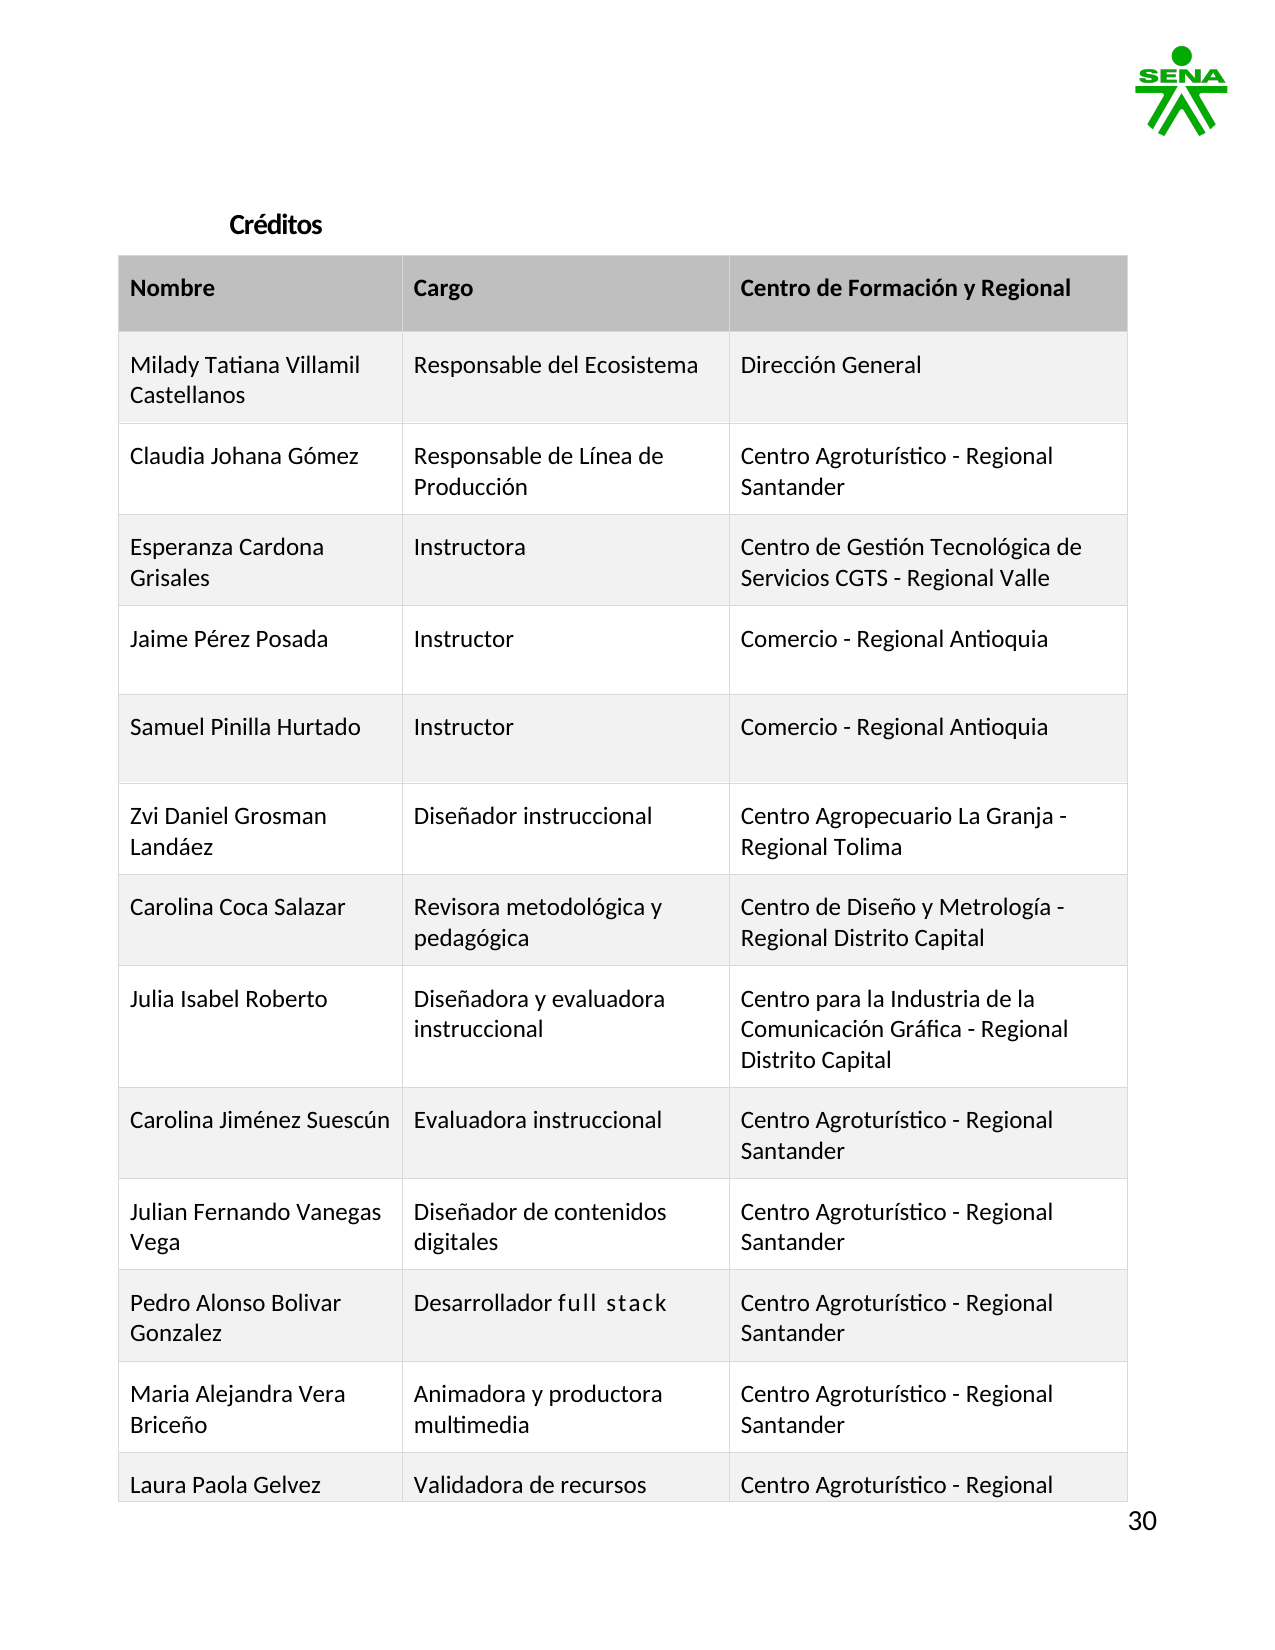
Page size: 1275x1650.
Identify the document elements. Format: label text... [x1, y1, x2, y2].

table_cell Centro Agroturístico - Regional Santander [730, 1179, 1127, 1269]
table_cell Claudia Johana Gómez [119, 424, 402, 514]
table_cell Instructora [403, 515, 729, 605]
table_cell Centro Agropecuario La Granja - Regional Tolima [730, 784, 1127, 874]
table_cell Dirección General [730, 332, 1127, 422]
table_cell Zvi Daniel Grosman Landáez [119, 784, 402, 874]
table_cell Diseñador de contenidos digitales [403, 1179, 729, 1269]
table_cell Validadora de recursos educativos digitales [403, 1453, 729, 1501]
table_cell Esperanza Cardona Grisales [119, 515, 402, 605]
table_cell Centro Agroturístico - Regional Santander [730, 1270, 1127, 1361]
table_cell Revisora metodológica y pedagógica [403, 875, 729, 965]
table_cell Milady Tatiana Villamil Castellanos [119, 332, 402, 422]
table_cell Centro Agroturístico - Regional Santander [730, 424, 1127, 514]
table_cell Comercio - Regional Antioquia [730, 606, 1127, 694]
table_cell Instructor [403, 606, 729, 694]
table_cell Laura Paola Gelvez Manosalva [119, 1453, 402, 1501]
table_cell Centro Agroturístico - Regional Santander [730, 1453, 1127, 1501]
picture [1135, 46, 1228, 136]
table_cell Pedro Alonso Bolivar Gonzalez [119, 1270, 402, 1361]
table_cell Centro de Gestión Tecnológica de Servicios CGTS - Regional Valle [730, 515, 1127, 605]
table_cell Comercio - Regional Antioquia [730, 695, 1127, 782]
subtitle Créditos [229, 206, 1157, 242]
table_cell Diseñadora y evaluadora instruccional [403, 966, 729, 1087]
table_header Nombre [119, 256, 402, 331]
table_cell Samuel Pinilla Hurtado [119, 695, 402, 782]
table_header Cargo [403, 256, 729, 331]
table_cell Jaime Pérez Posada [119, 606, 402, 694]
table_cell Evaluadora instruccional [403, 1088, 729, 1178]
table_cell Centro Agroturístico - Regional Santander [730, 1362, 1127, 1452]
table_header Centro de Formación y Regional [730, 256, 1127, 331]
table_cell Carolina Jiménez Suescún [119, 1088, 402, 1178]
table_cell Maria Alejandra Vera Briceño [119, 1362, 402, 1452]
table_cell Diseñador instruccional [403, 784, 729, 874]
table_cell Julia Isabel Roberto [119, 966, 402, 1087]
table_cell Carolina Coca Salazar [119, 875, 402, 965]
table_cell Responsable del Ecosistema [403, 332, 729, 422]
table_cell Julian Fernando Vanegas Vega [119, 1179, 402, 1269]
table_cell Centro de Diseño y Metrología - Regional Distrito Capital [730, 875, 1127, 965]
table_cell Centro para la Industria de la Comunicación Gráfica - Regional Distrito Capital [730, 966, 1127, 1087]
table_cell Desarrollador full stack [403, 1270, 729, 1361]
table_cell Responsable de Línea de Producción [403, 424, 729, 514]
table_cell Animadora y productora multimedia [403, 1362, 729, 1452]
table_cell Instructor [403, 695, 729, 782]
table_cell Centro Agroturístico - Regional Santander [730, 1088, 1127, 1178]
